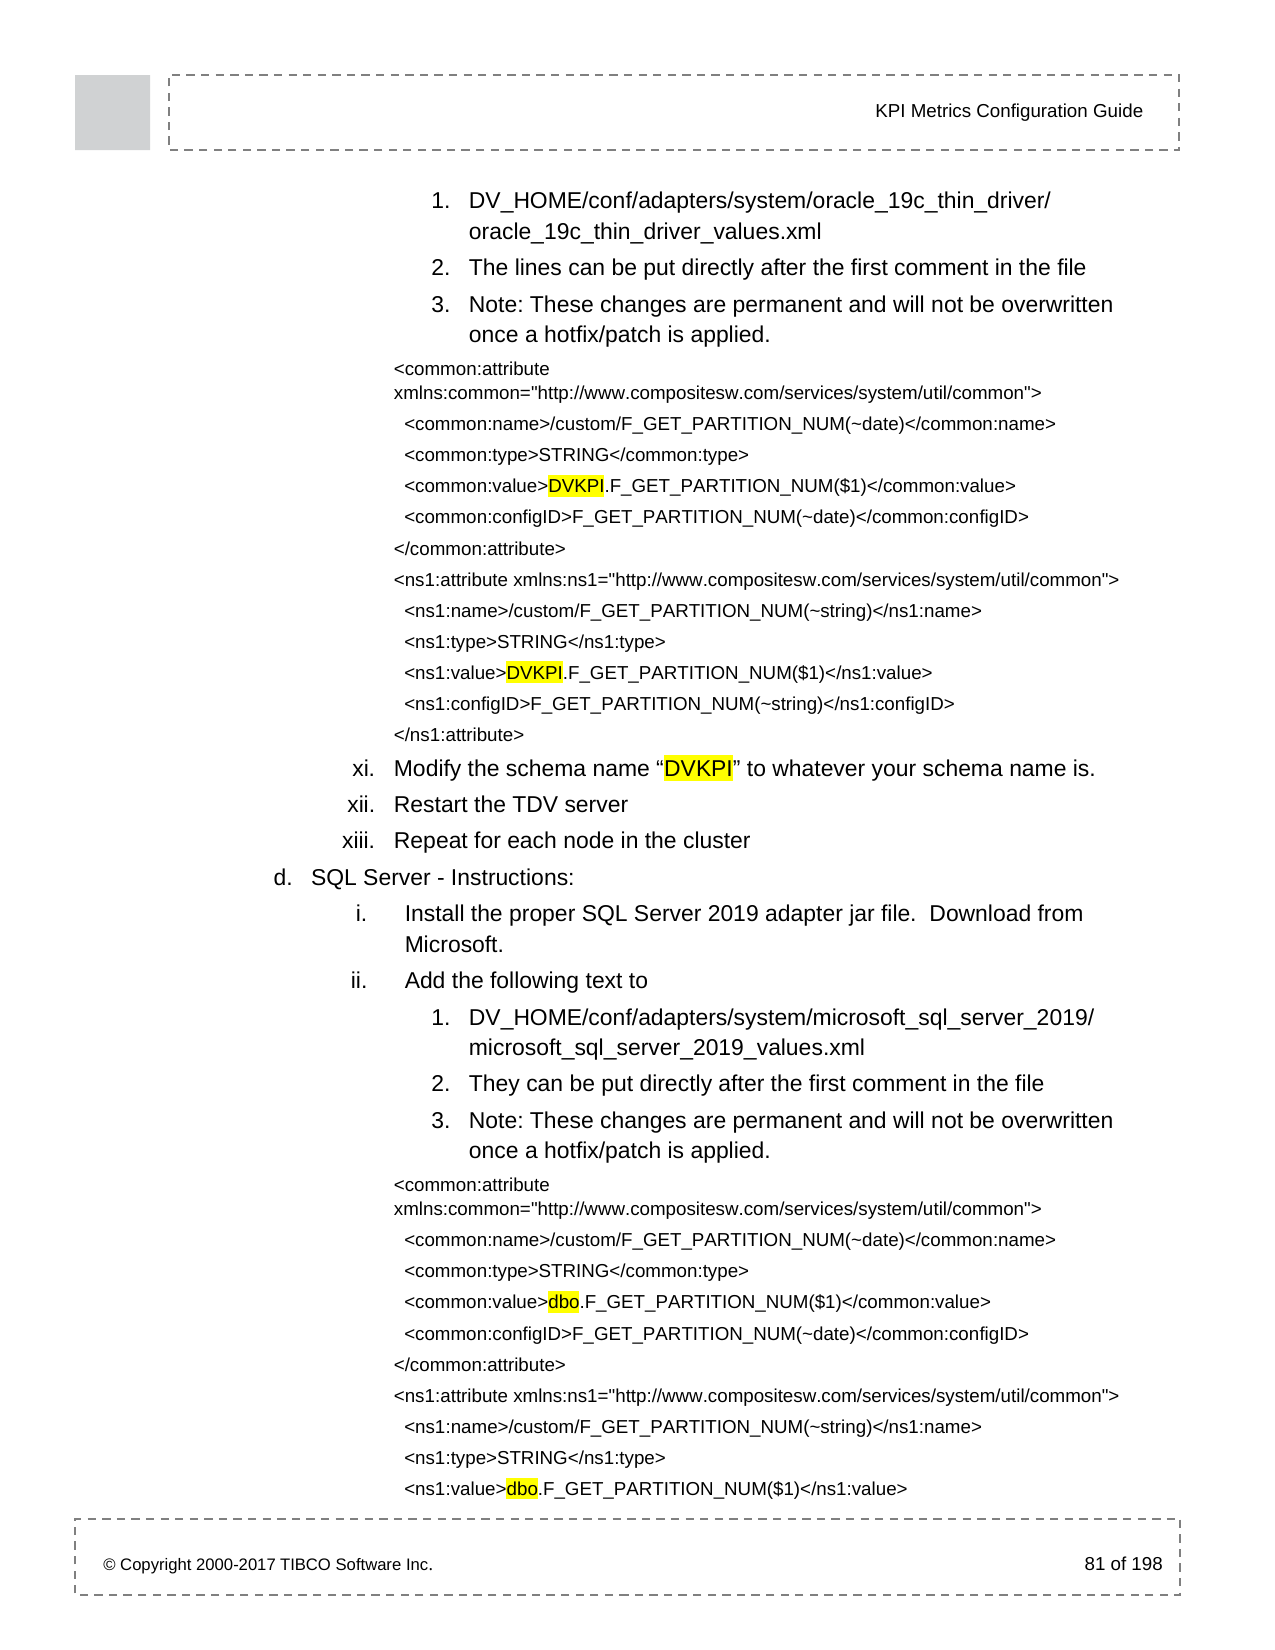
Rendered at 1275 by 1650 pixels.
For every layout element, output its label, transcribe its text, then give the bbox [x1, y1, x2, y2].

text </common:attribute> [394, 1353, 1161, 1375]
text <ns1:name>/custom/F_GET_PARTITION_NUM(~string)</ns1:name> [394, 1415, 1161, 1437]
text <common:name>/custom/F_GET_PARTITION_NUM(~date)</common:name> [394, 1229, 1161, 1251]
text </common:attribute> [394, 537, 1161, 559]
list Add the following text to [367, 967, 1161, 993]
list Install the proper SQL Server 2019 adapter jar file. Download from Microsoft. [367, 900, 1161, 957]
list They can be put directly after the first comment in the file [431, 1070, 1161, 1097]
list Modify the schema name “DVKPI” to whatever your schema name is. [375, 754, 1161, 781]
list DV_HOME/conf/adapters/system/oracle_19c_thin_driver/ oracle_19c_thin_driver_values.xml [431, 187, 1161, 244]
list Restart the TDV server [375, 791, 1161, 817]
text <ns1:configID>F_GET_PARTITION_NUM(~string)</ns1:configID> [394, 692, 1161, 714]
list The lines can be put directly after the first comment in the file [431, 254, 1161, 281]
text <ns1:type>STRING</ns1:type> [394, 630, 1161, 652]
text </ns1:attribute> [394, 723, 1161, 745]
text <common:configID>F_GET_PARTITION_NUM(~date)</common:configID> [394, 506, 1161, 528]
text <common:name>/custom/F_GET_PARTITION_NUM(~date)</common:name> [394, 413, 1161, 435]
text <ns1:name>/custom/F_GET_PARTITION_NUM(~string)</ns1:name> [394, 599, 1161, 621]
text <ns1:value>DVKPI.F_GET_PARTITION_NUM($1)</ns1:value> [563, 661, 1161, 683]
text <ns1:attribute xmlns:ns1="http://www.compositesw.com/services/system/util/common"> [394, 568, 1161, 590]
text <common:type>STRING</common:type> [394, 1260, 1161, 1282]
text <common:attribute xmlns:common="http://www.compositesw.com/services/system/util/common"> [394, 1173, 1161, 1220]
list Note: These changes are permanent and will not be overwritten once a hotfix/patch is applied. [431, 1107, 1161, 1163]
list SQL Server - Instructions: [273, 864, 1161, 890]
text <common:configID>F_GET_PARTITION_NUM(~date)</common:configID> [394, 1322, 1161, 1344]
text <ns1:value>dbo.F_GET_PARTITION_NUM($1)</ns1:value> [394, 1477, 1161, 1499]
list Note: These changes are permanent and will not be overwritten once a hotfix/patch is applied. [431, 291, 1161, 347]
text <ns1:type>STRING</ns1:type> [394, 1446, 1161, 1468]
text <ns1:attribute xmlns:ns1="http://www.compositesw.com/services/system/util/common"> [394, 1384, 1161, 1406]
list DV_HOME/conf/adapters/system/microsoft_sql_server_2019/ microsoft_sql_server_2019_values.xml [431, 1003, 1161, 1060]
text <common:value>dbo.F_GET_PARTITION_NUM($1)</common:value> [394, 1291, 548, 1313]
list Repeat for each node in the cluster [375, 827, 1161, 854]
text <common:value>dbo.F_GET_PARTITION_NUM($1)</common:value> [579, 1291, 1161, 1313]
text <common:attribute xmlns:common="http://www.compositesw.com/services/system/util/common"> [394, 357, 1161, 404]
text <common:type>STRING</common:type> [394, 444, 1161, 466]
text <common:value>DVKPI.F_GET_PARTITION_NUM($1)</common:value> [604, 475, 1161, 497]
